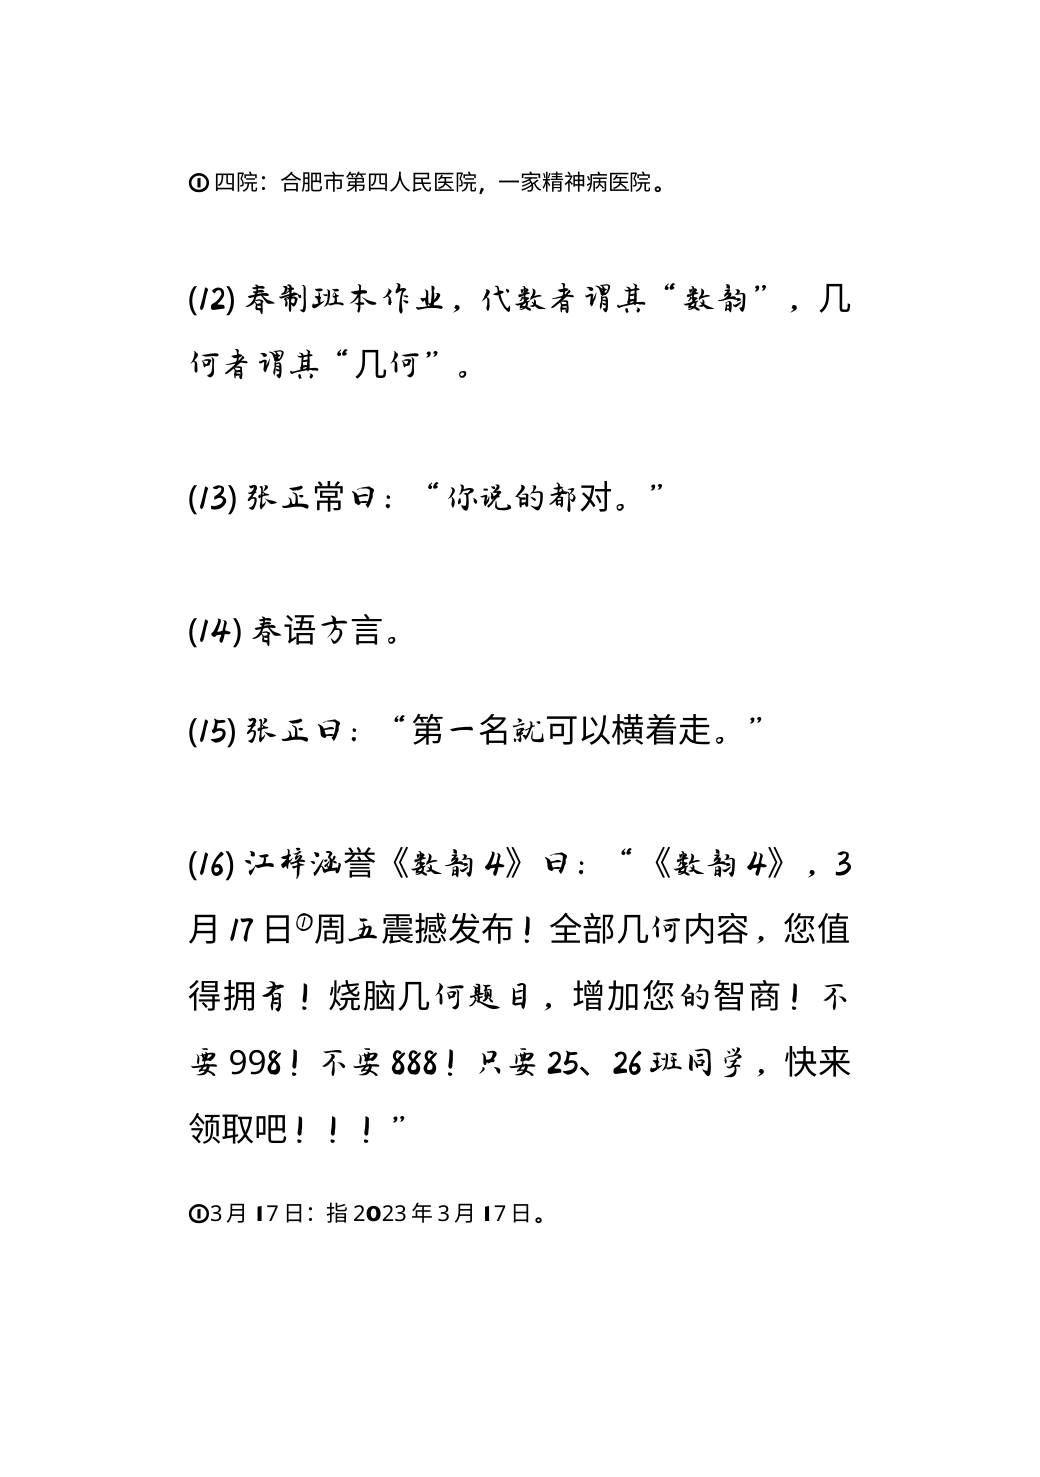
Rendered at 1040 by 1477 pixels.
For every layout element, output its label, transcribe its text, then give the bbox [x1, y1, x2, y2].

list 春语方言。 [188, 598, 852, 665]
list 张正常曰：“你说的都对。” [188, 466, 852, 532]
list 张正曰：“第一名就可以横着走。” [188, 698, 852, 764]
list 江梓涵誉《数韵4》曰：“《数韵4》，3月17日①周五震撼发布！全部几何内容，您值得拥有！烧脑几何题目，增加您的智商！不要998！不要888！只要25、26班同学，快来领取吧！！！” [188, 831, 852, 1163]
list 春制班本作业，代数者谓其“数韵”，几何者谓其“几何”。 [188, 266, 852, 399]
text ①3月17日：指2023年3月17日。 [188, 1197, 852, 1230]
text ①四院：合肥市第四人民医院，一家精神病医院。 [188, 166, 852, 200]
